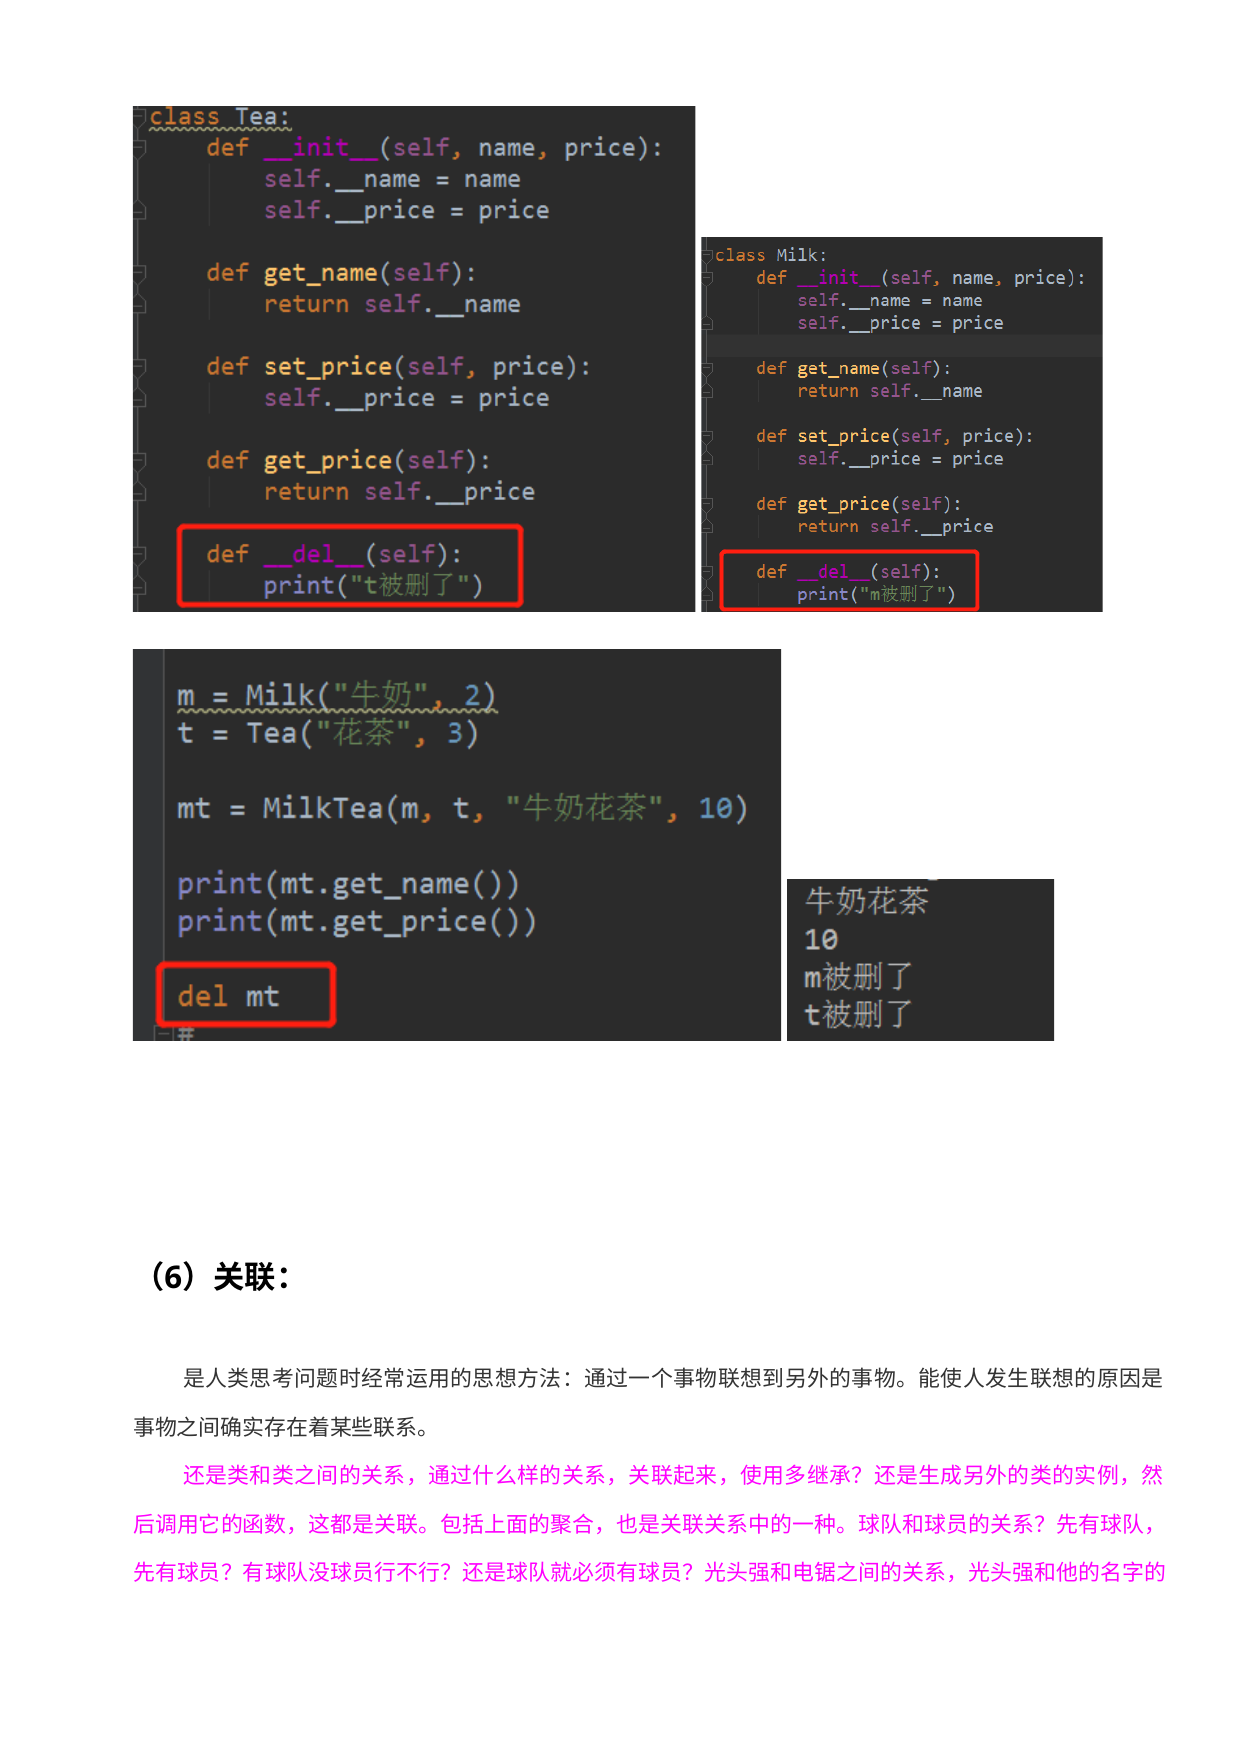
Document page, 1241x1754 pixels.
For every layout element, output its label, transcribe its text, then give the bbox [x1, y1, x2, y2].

picture [132, 106, 696, 612]
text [133, 1457, 1167, 1587]
picture [787, 879, 1055, 1041]
text 是人类思考问题时经常运用的思想方法：通过一个事物联想到另外的事物。能使人发生联想的原因是事物之间确实存在着某些联系。 [133, 1360, 1167, 1442]
subtitle （6）关联： [133, 1242, 1167, 1307]
picture [132, 649, 782, 1041]
picture [701, 237, 1103, 612]
